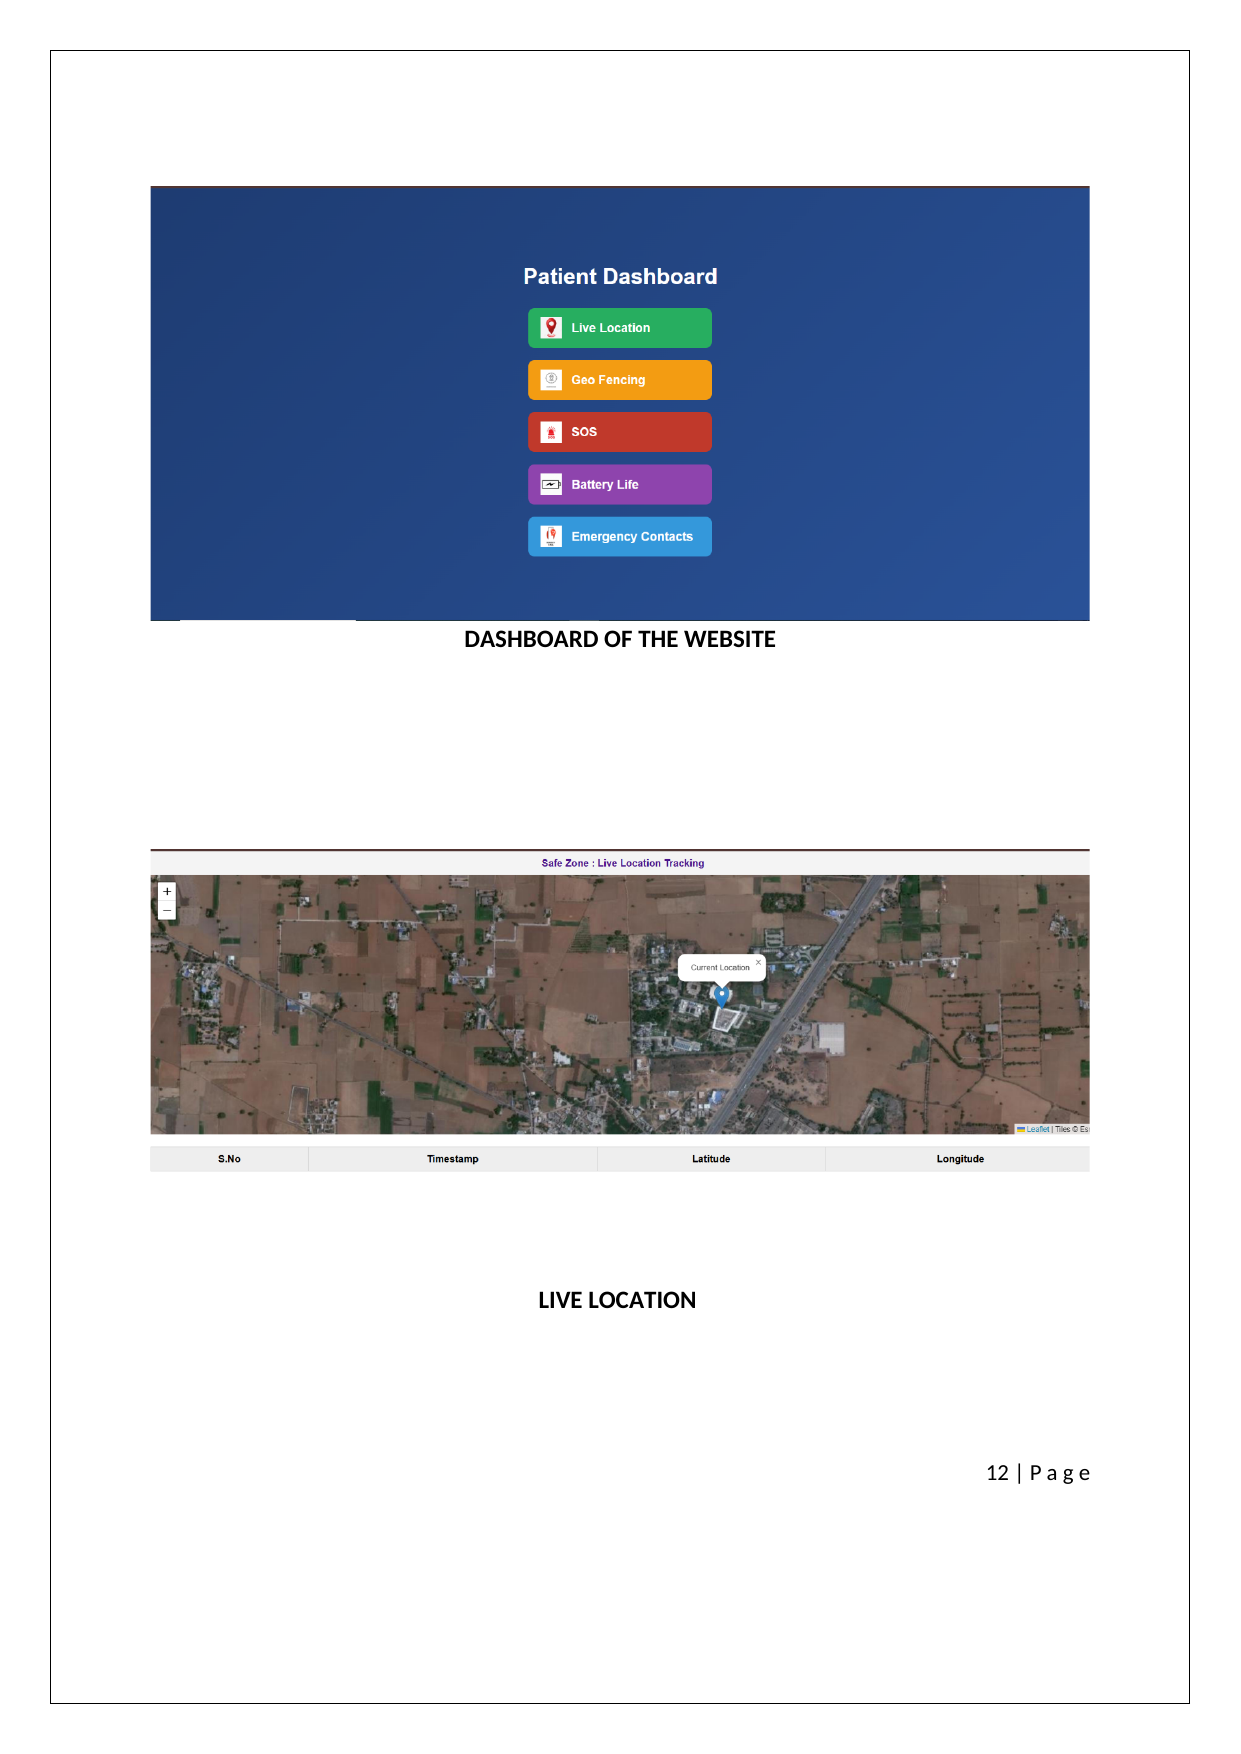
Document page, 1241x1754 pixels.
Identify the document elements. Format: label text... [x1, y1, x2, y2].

picture [150, 849, 1090, 1282]
text DASHBOARD OF THE WEBSITE [150, 621, 1090, 653]
picture [150, 186, 1090, 621]
text LIVE LOCATION [150, 1282, 1090, 1345]
list 12 | P a g e [187, 1458, 1090, 1486]
